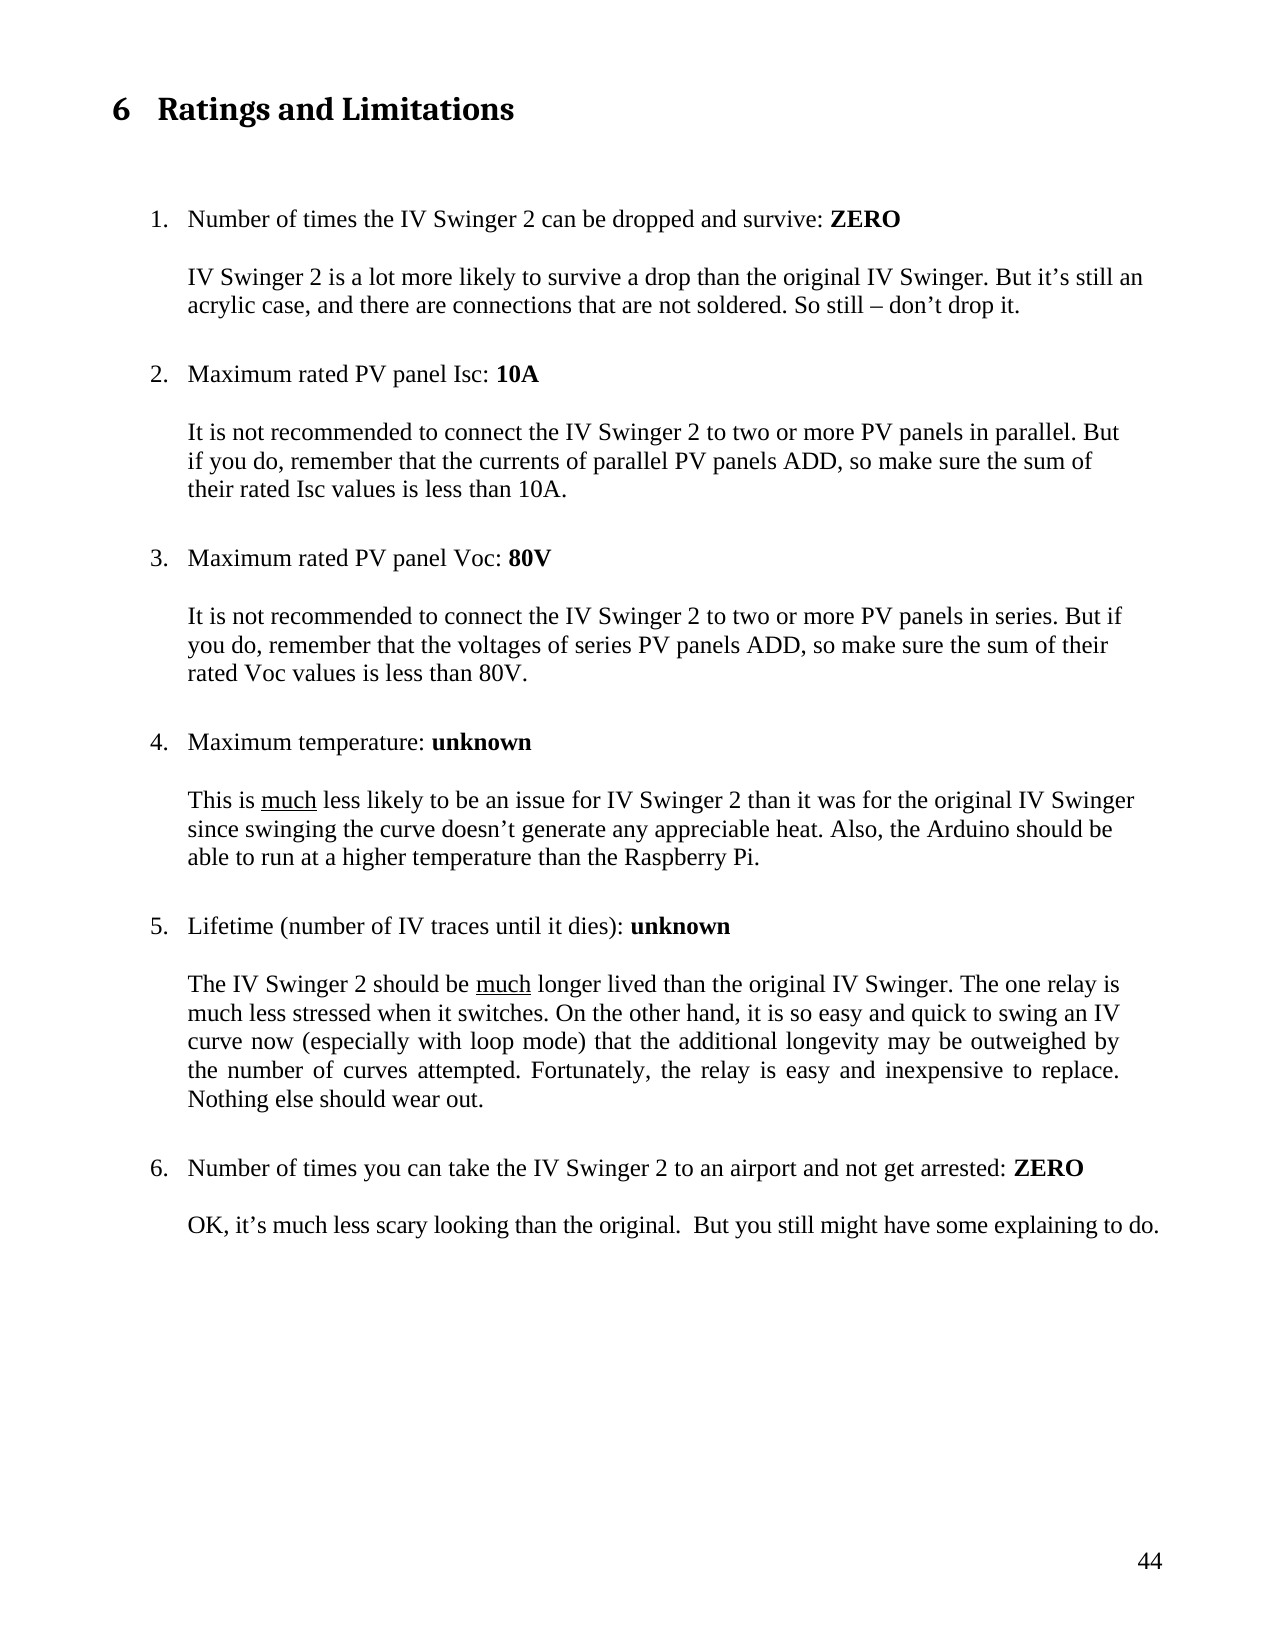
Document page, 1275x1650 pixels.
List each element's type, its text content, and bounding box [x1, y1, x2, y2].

text 4. Maximum temperature: unknown [150, 727, 1162, 756]
text IV Swinger 2 is a lot more likely to survive a drop than the original IV Swinger. But it’s still an acrylic case, and there are connections that are not soldered. So still – don’t drop it. [187, 262, 1156, 319]
text 2. Maximum rated PV panel Isc: 10A [150, 359, 1162, 388]
text 3. Maximum rated PV panel Voc: 80V [150, 543, 1162, 572]
text 5. Lifetime (number of IV traces until it dies): unknown [150, 911, 1162, 940]
text 1. Number of times the IV Swinger 2 can be dropped and survive: ZERO [150, 204, 1162, 233]
text This is much less likely to be an issue for IV Swinger 2 than it was for the original IV Swinger since swinging the curve doesn’t generate any appreciable heat. Also, the Arduino should be able to run at a higher temperature than the Raspberry Pi. [187, 785, 1141, 871]
text It is not recommended to connect the IV Swinger 2 to two or more PV panels in parallel. But if you do, remember that the currents of parallel PV panels ADD, so make sure the sum of their rated Isc values is less than 10A. [187, 417, 1138, 503]
text 6. Number of times you can take the IV Swinger 2 to an airport and not get arrested: ZERO [150, 1153, 1162, 1182]
text The IV Swinger 2 should be much longer lived than the original IV Swinger. The one relay is much less stressed when it switches. On the other hand, it is so easy and quick to swing an IV curve now (especially with loop mode) that the additional longevity may be outweighed by the number of curves attempted. Fortunately, the relay is easy and inexpensive to replace. Nothing else should wear out. [187, 969, 1120, 1113]
text It is not recommended to connect the IV Swinger 2 to two or more PV panels in series. But if you do, remember that the voltages of series PV panels ADD, so make sure the sum of their rated Voc values is less than 80V. [187, 601, 1145, 687]
subtitle Ratings and Limitations [112, 90, 1162, 128]
text OK, it’s much less scary looking than the original. But you still might have some explaining to do. [187, 1210, 1162, 1239]
